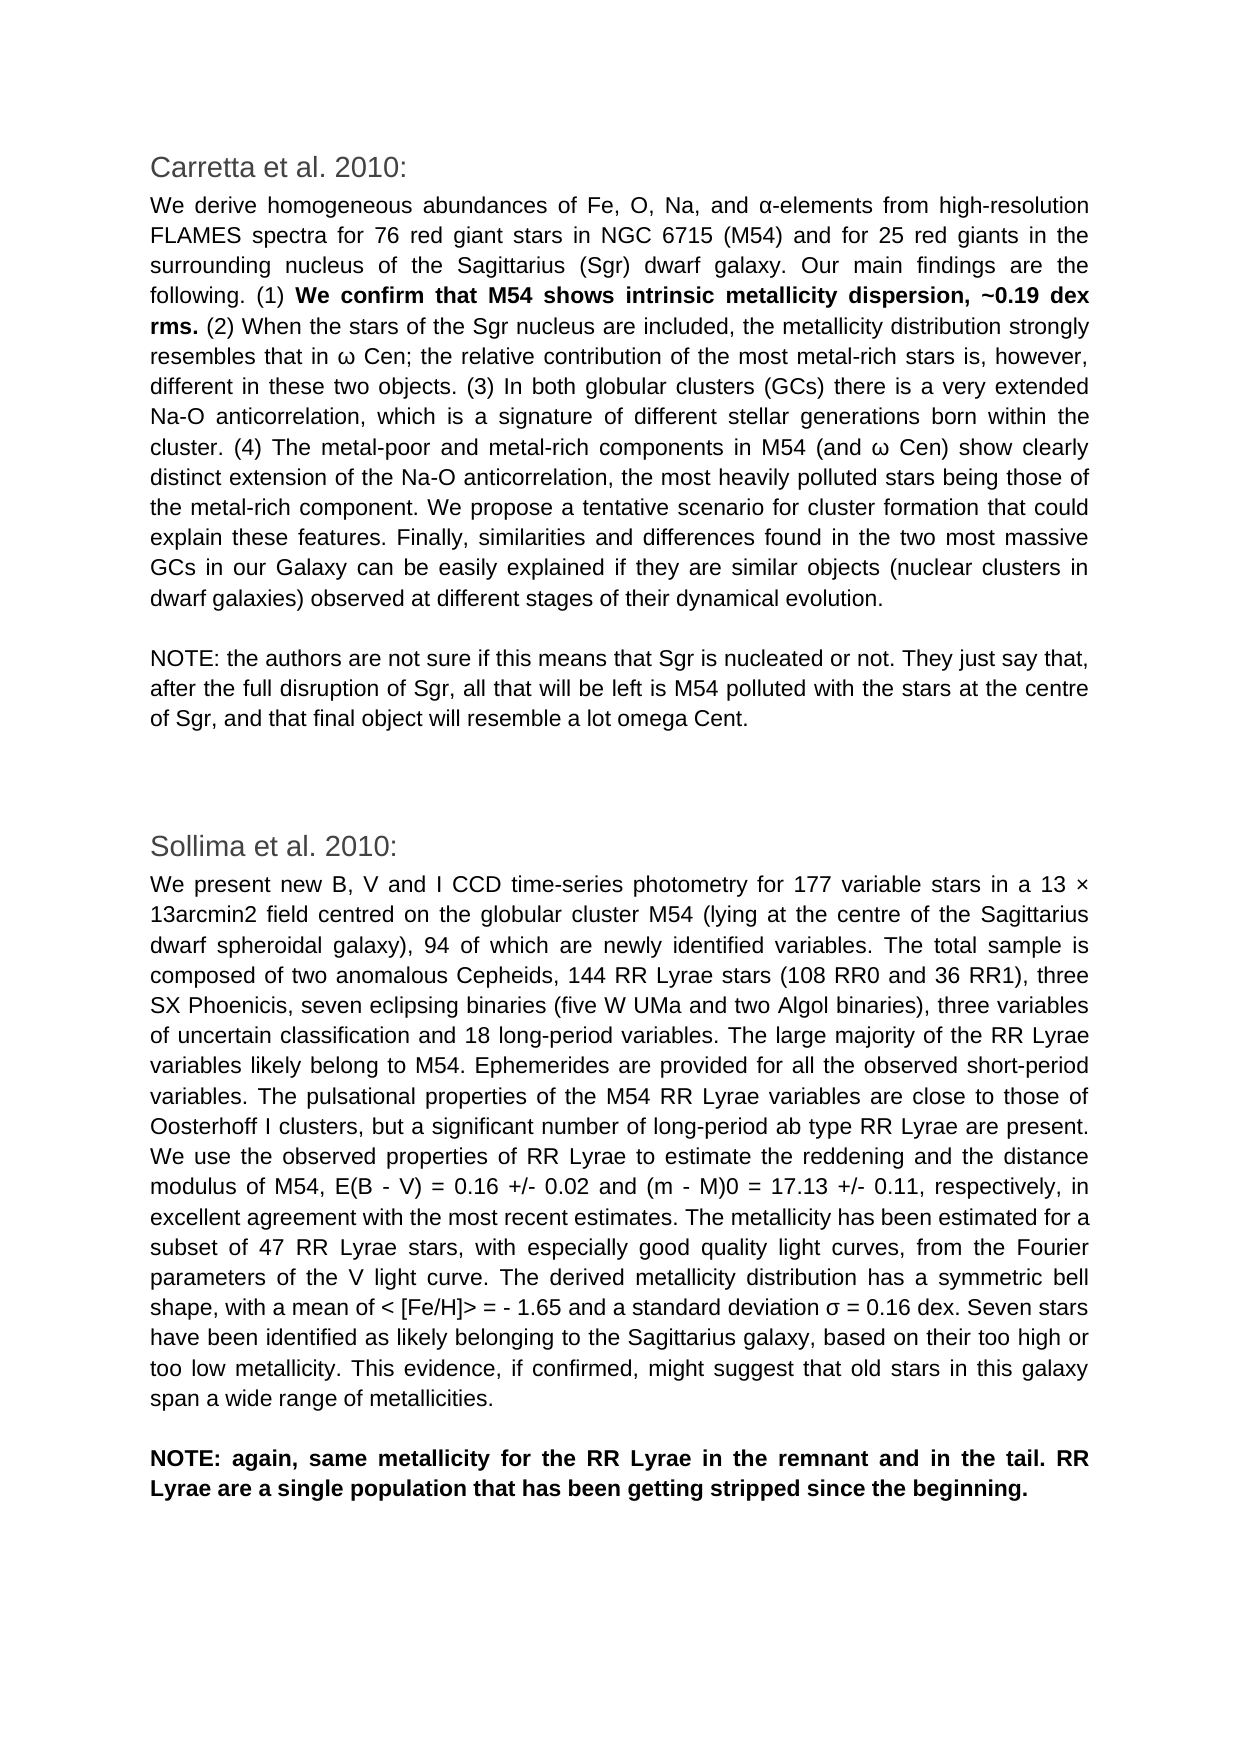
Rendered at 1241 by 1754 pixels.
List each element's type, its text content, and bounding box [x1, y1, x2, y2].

subtitle Sollima et al. 2010: [150, 829, 1090, 863]
text We present new B, V and I CCD time-series photometry for 177 variable stars in a 13 × 13arcmin2 field centred on the globular cluster M54 (lying at the centre of the Sagittarius dwarf spheroidal galaxy), 94 of which are newly identified variables. The total sample is composed of two anomalous Cepheids, 144 RR Lyrae stars (108 RR0 and 36 RR1), three SX Phoenicis, seven eclipsing binaries (five W UMa and two Algol binaries), three variables of uncertain classification and 18 long-period variables. The large majority of the RR Lyrae variables likely belong to M54. Ephemerides are provided for all the observed short-period variables. The pulsational properties of the M54 RR Lyrae variables are close to those of Oosterhoff I clusters, but a significant number of long-period ab type RR Lyrae are present. We use the observed properties of RR Lyrae to estimate the reddening and the distance modulus of M54, E(B - V) = 0.16 +/- 0.02 and (m - M)0 = 17.13 +/- 0.11, respectively, in excellent agreement with the most recent estimates. The metallicity has been estimated for a subset of 47 RR Lyrae stars, with especially good quality light curves, from the Fourier parameters of the V light curve. The derived metallicity distribution has a symmetric bell shape, with a mean of < [Fe/H]> = - 1.65 and a standard deviation σ = 0.16 dex. Seven stars have been identified as likely belonging to the Sagittarius galaxy, based on their too high or too low metallicity. This evidence, if confirmed, might suggest that old stars in this galaxy span a wide range of metallicities. [150, 871, 1090, 1411]
subtitle Carretta et al. 2010: [150, 150, 1090, 183]
text We derive homogeneous abundances of Fe, O, Na, and α-elements from high-resolution FLAMES spectra for 76 red giant stars in NGC 6715 (M54) and for 25 red giants in the surrounding nucleus of the Sagittarius (Sgr) dwarf galaxy. Our main findings are the following. (1) We confirm that M54 shows intrinsic metallicity dispersion, ~0.19 dex rms. (2) When the stars of the Sgr nucleus are included, the metallicity distribution strongly resembles that in ω Cen; the relative contribution of the most metal-rich stars is, however, different in these two objects. (3) In both globular clusters (GCs) there is a very extended Na-O anticorrelation, which is a signature of different stellar generations born within the cluster. (4) The metal-poor and metal-rich components in M54 (and ω Cen) show clearly distinct extension of the Na-O anticorrelation, the most heavily polluted stars being those of the metal-rich component. We propose a tentative scenario for cluster formation that could explain these features. Finally, similarities and differences found in the two most massive GCs in our Galaxy can be easily explained if they are similar objects (nuclear clusters in dwarf galaxies) observed at different stages of their dynamical evolution. [150, 192, 1090, 611]
text NOTE: the authors are not sure if this means that Sgr is nucleated or not. They just say that, after the full disruption of Sgr, all that will be left is M54 polluted with the stars at the centre of Sgr, and that final object will resemble a lot omega Cent. [150, 645, 1090, 732]
text NOTE: again, same metallicity for the RR Lyrae in the remnant and in the tail. RR Lyrae are a single population that has been getting stripped since the beginning. [150, 1445, 1090, 1502]
